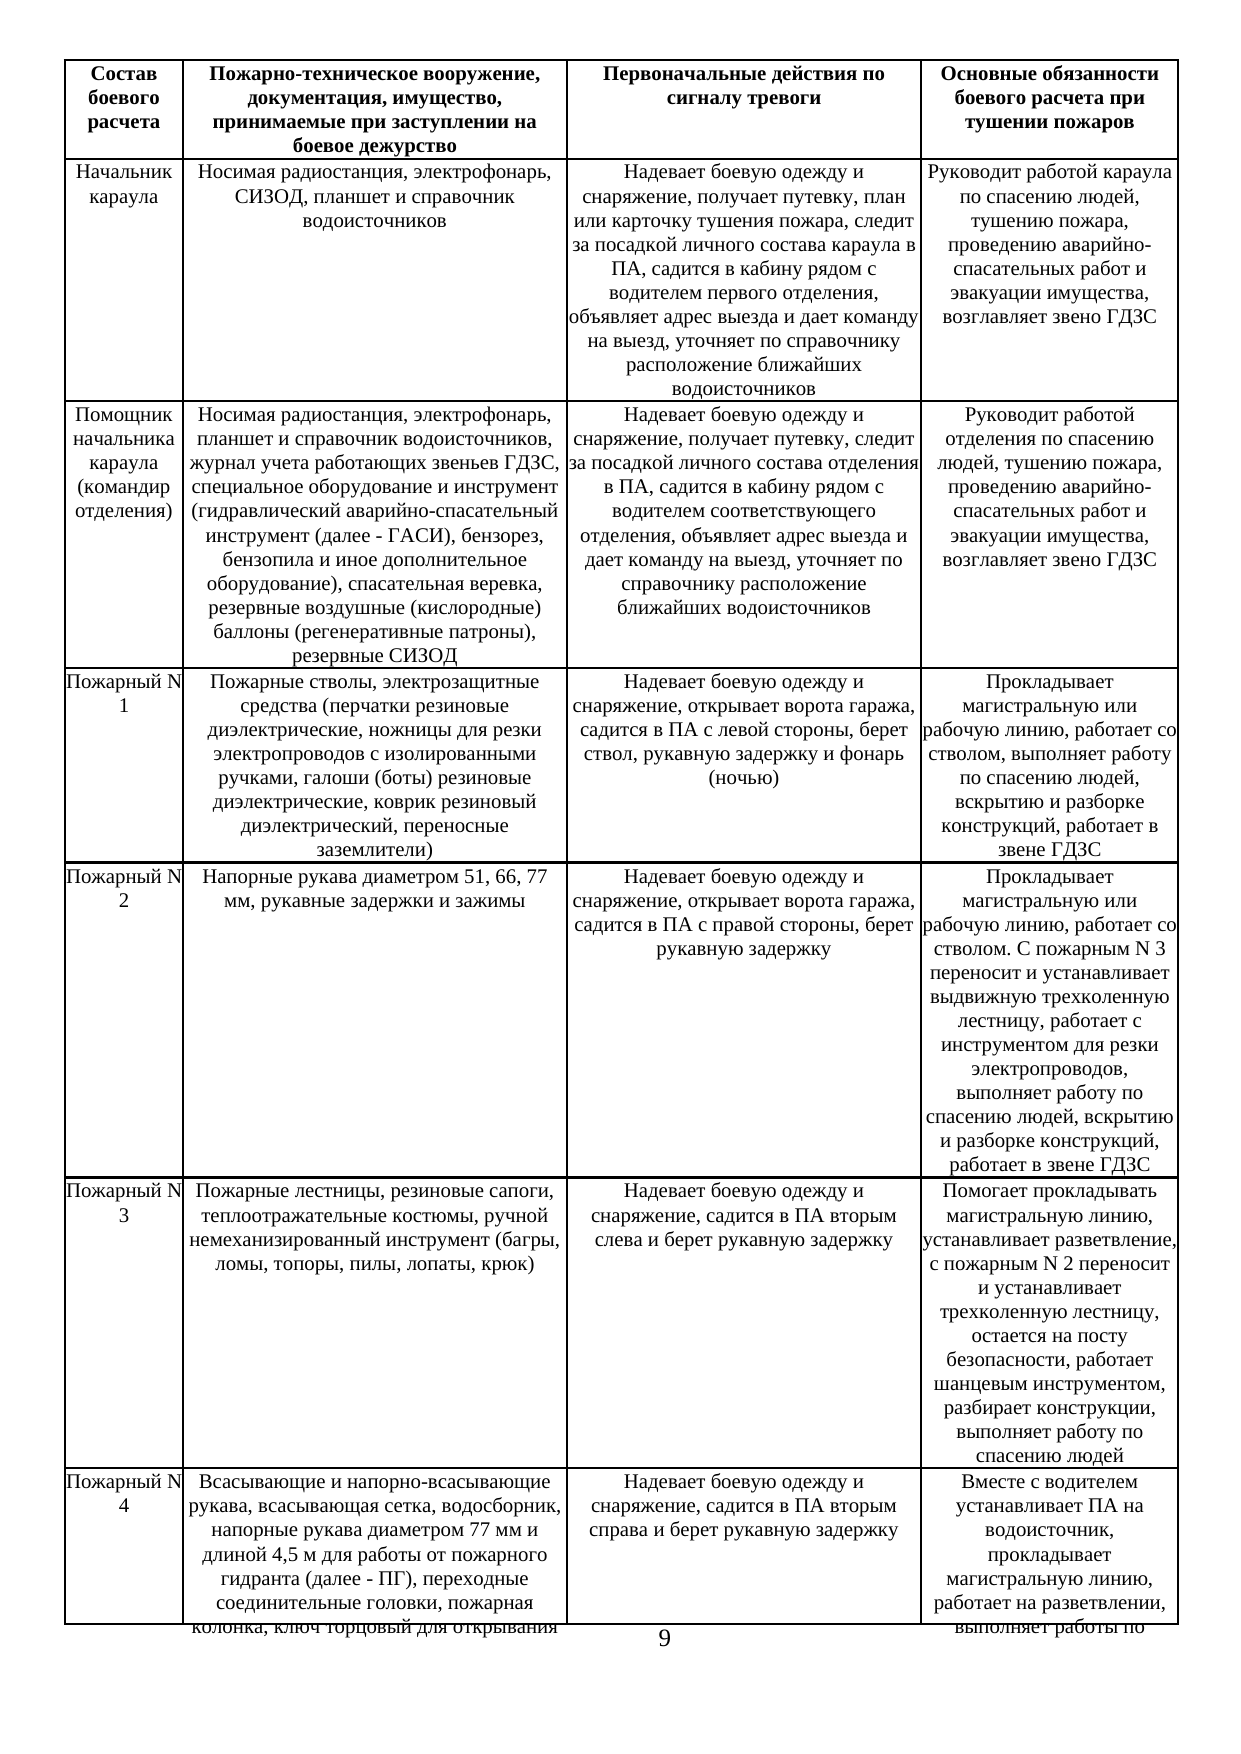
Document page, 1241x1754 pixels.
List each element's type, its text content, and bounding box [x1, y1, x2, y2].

table_cell Надевает боевую одежду и снаряжение, садится в ПА вторым справа и берет рукавную задержку [568, 1469, 920, 1623]
table_header Состав боевого расчета [66, 61, 182, 157]
table_cell Носимая радиостанция, электрофонарь, планшет и справочник водоисточников, журнал учета работающих звеньев ГДЗС, специальное оборудование и инструмент (гидравлический аварийно-спасательный инструмент (далее - ГАСИ), бензорез, бензопила и иное дополнительное оборудование), спасательная веревка, резервные воздушные (кислородные) баллоны (регенеративные патроны), резервные СИЗОД [184, 402, 566, 667]
table_cell Надевает боевую одежду и снаряжение, открывает ворота гаража, садится в ПА с правой стороны, берет рукавную задержку [568, 864, 920, 1176]
table_cell Руководит работой отделения по спасению людей, тушению пожара, проведению аварийно-спасательных работ и эвакуации имущества, возглавляет звено ГДЗС [922, 402, 1177, 667]
table_cell Помощник начальника караула (командир отделения) [66, 402, 182, 667]
table_cell Всасывающие и напорно-всасывающие рукава, всасывающая сетка, водосборник, напорные рукава диаметром 77 мм и длиной 4,5 м для работы от пожарного гидранта (далее - ПГ), переходные соединительные головки, пожарная колонка, ключ торцовый для открывания ПГ, крюк для открывания крышки колодца ПГ, ключи для соединения всасывающих рукавов и напорных, рукавные мостики [184, 1469, 566, 1623]
table_cell Надевает боевую одежду и снаряжение, получает путевку, план или карточку тушения пожара, следит за посадкой личного состава караула в ПА, садится в кабину рядом с водителем первого отделения, объявляет адрес выезда и дает команду на выезд, уточняет по справочнику расположение ближайших водоисточников [568, 160, 920, 400]
table_cell Напорные рукава диаметром 51, 66, 77 мм, рукавные задержки и зажимы [184, 864, 566, 1176]
table_cell Надевает боевую одежду и снаряжение, получает путевку, следит за посадкой личного состава отделения в ПА, садится в кабину рядом с водителем соответствующего отделения, объявляет адрес выезда и дает команду на выезд, уточняет по справочнику расположение ближайших водоисточников [568, 402, 920, 667]
table_cell Прокладывает магистральную или рабочую линию, работает со стволом, выполняет работу по спасению людей, вскрытию и разборке конструкций, работает в звене ГДЗС [922, 669, 1177, 861]
table_cell Начальник караула [66, 160, 182, 400]
table_cell Пожарные стволы, электрозащитные средства (перчатки резиновые диэлектрические, ножницы для резки электропроводов с изолированными ручками, галоши (боты) резиновые диэлектрические, коврик резиновый диэлектрический, переносные заземлители) [184, 669, 566, 861]
table_cell Надевает боевую одежду и снаряжение, открывает ворота гаража, садится в ПА с левой стороны, берет ствол, рукавную задержку и фонарь (ночью) [568, 669, 920, 861]
table_cell Носимая радиостанция, электрофонарь, СИЗОД, планшет и справочник водоисточников [184, 160, 566, 400]
table_cell Пожарный N 4 [66, 1469, 182, 1623]
table_cell Пожарный N 2 [66, 864, 182, 1176]
table_cell Пожарный N 1 [66, 669, 182, 861]
table_cell Помогает прокладывать магистральную линию, устанавливает разветвление, с пожарным N 2 переносит и устанавливает трехколенную лестницу, остается на посту безопасности, работает шанцевым инструментом, разбирает конструкции, выполняет работу по спасению людей [922, 1179, 1177, 1467]
table_cell Пожарные лестницы, резиновые сапоги, теплоотражательные костюмы, ручной немеханизированный инструмент (багры, ломы, топоры, пилы, лопаты, крюк) [184, 1179, 566, 1467]
table_cell Надевает боевую одежду и снаряжение, садится в ПА вторым слева и берет рукавную задержку [568, 1179, 920, 1467]
table_cell Прокладывает магистральную или рабочую линию, работает со стволом. С пожарным N 3 переносит и устанавливает выдвижную трехколенную лестницу, работает с инструментом для резки электропроводов, выполняет работу по спасению людей, вскрытию и разборке конструкций, работает в звене ГДЗС [922, 864, 1177, 1176]
table_header Основные обязанности боевого расчета при тушении пожаров [922, 61, 1177, 157]
table_cell Руководит работой караула по спасению людей, тушению пожара, проведению аварийно-спасательных работ и эвакуации имущества, возглавляет звено ГДЗС [922, 160, 1177, 400]
table_header Пожарно-техническое вооружение, документация, имущество, принимаемые при заступлении на боевое дежурство [184, 61, 566, 157]
table_header Первоначальные действия по сигналу тревоги [568, 61, 920, 157]
table_cell Пожарный N 3 [66, 1179, 182, 1467]
table_cell Вместе с водителем устанавливает ПА на водоисточник, прокладывает магистральную линию, работает на разветвлении, выполняет работы по спасению людей, вскрытию и разборке конструкций, работает на посту безопасности, устанавливает рукавные мостики. [922, 1469, 1177, 1623]
